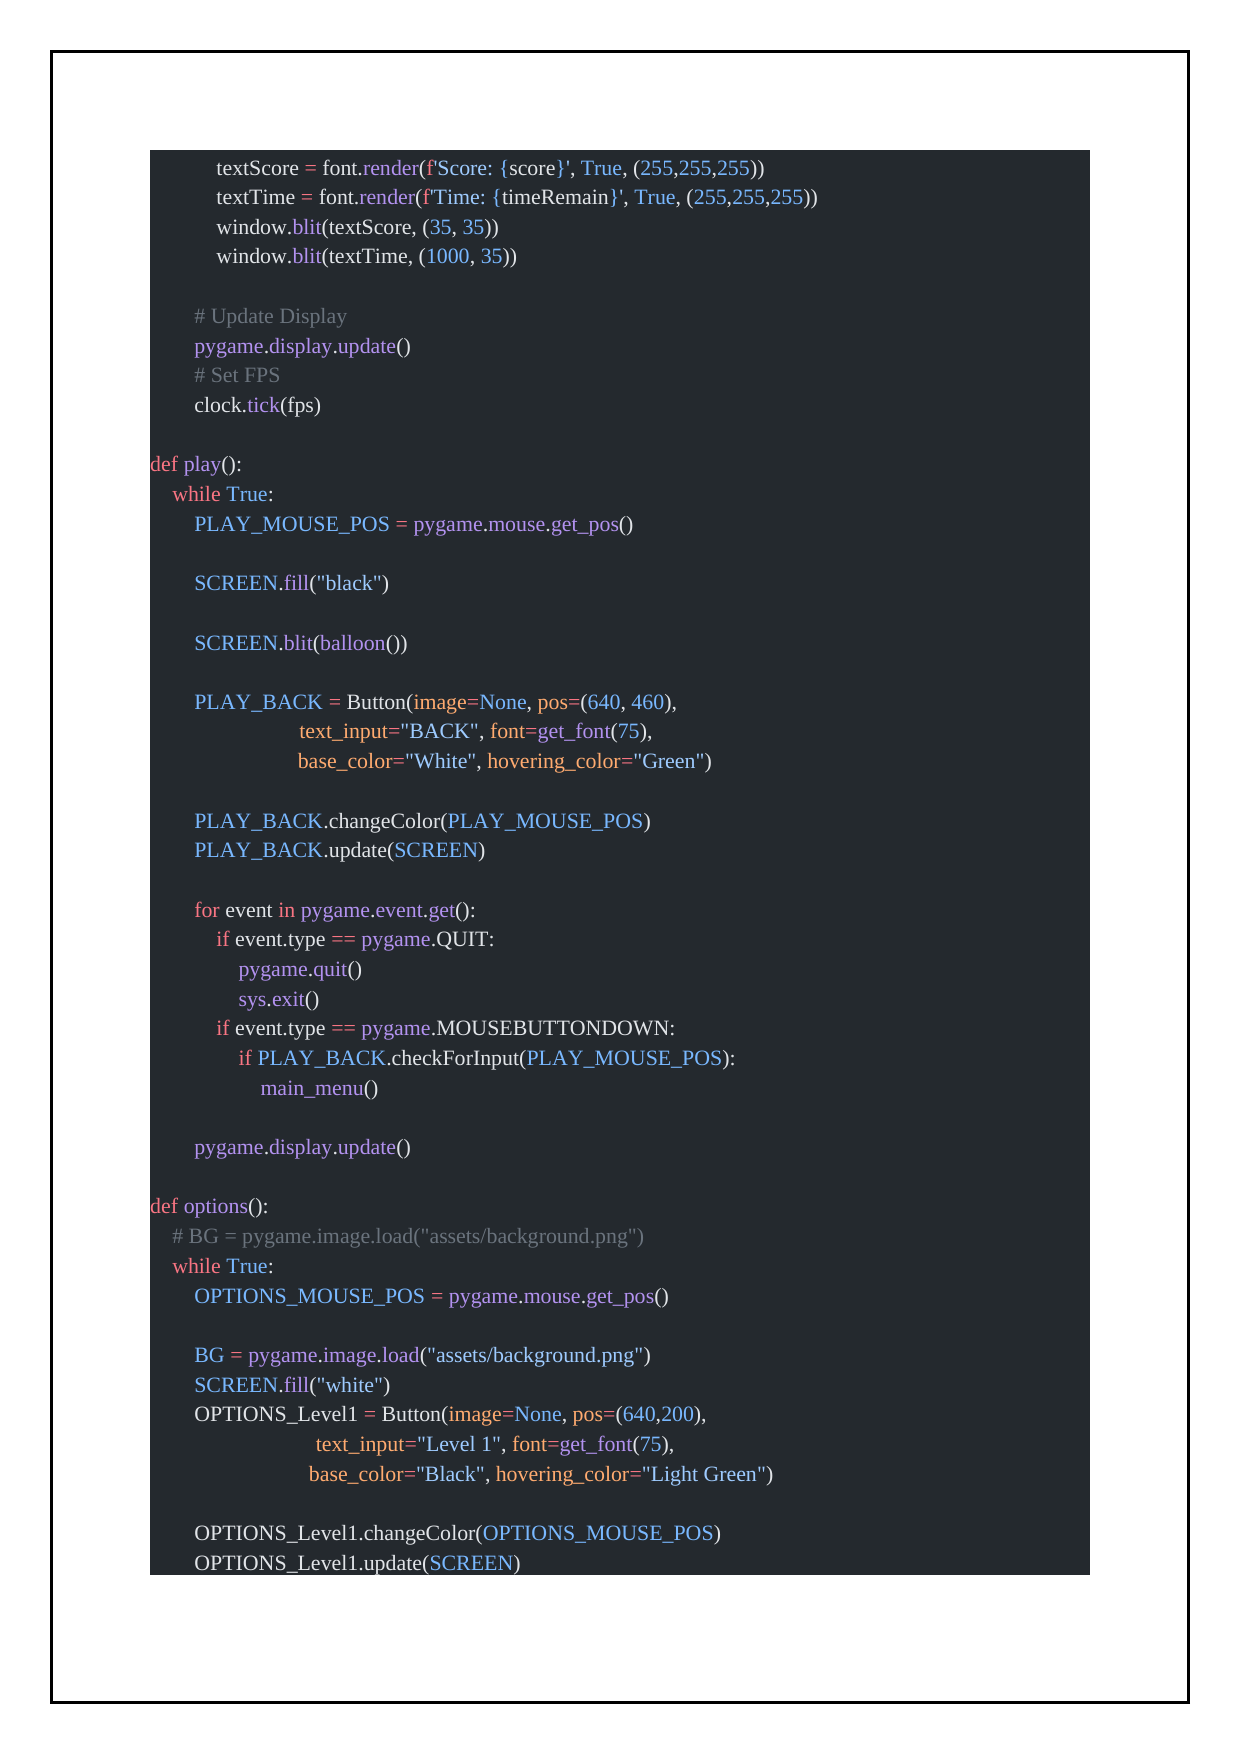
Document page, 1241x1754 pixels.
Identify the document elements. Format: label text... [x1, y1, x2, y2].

text # Update Display [150, 298, 1090, 328]
text def play(): [150, 447, 1090, 477]
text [150, 1456, 1090, 1486]
text BG = pygame.image.load("assets/background.png") [150, 1337, 1090, 1367]
text OPTIONS_Level1.update(SCREEN) [150, 1545, 1090, 1575]
text pygame.display.update() [150, 1130, 1090, 1159]
text if event.type == pygame.MOUSEBUTTONDOWN: [150, 1011, 1090, 1041]
text SCREEN.fill("white") [150, 1367, 1090, 1397]
text OPTIONS_MOUSE_POS = pygame.mouse.get_pos() [150, 1278, 1090, 1308]
text text_input="Level 1", font=get_font(75), [150, 1427, 1090, 1456]
text def options(): [150, 1189, 1090, 1219]
text base_color="White", hovering_color="Green") [150, 744, 1090, 773]
text if PLAY_BACK.checkForInput(PLAY_MOUSE_POS): [150, 1041, 1090, 1070]
text pygame.quit() [150, 952, 1090, 981]
text PLAY_BACK.changeColor(PLAY_MOUSE_POS) [150, 803, 1090, 833]
text main_menu() [150, 1070, 1090, 1100]
text if event.type == pygame.QUIT: [150, 922, 1090, 952]
text textTime = font.render(f'Time: {timeRemain}', True, (255,255,255)) [150, 180, 1090, 209]
text while True: [150, 1248, 1090, 1278]
text PLAY_BACK.update(SCREEN) [150, 833, 1090, 862]
text PLAY_MOUSE_POS = pygame.mouse.get_pos() [150, 506, 1090, 536]
text # Set FPS [150, 358, 1090, 387]
text pygame.display.update() [150, 328, 1090, 358]
text sys.exit() [150, 981, 1090, 1011]
text window.blit(textTime, (1000, 35)) [150, 239, 1090, 269]
text OPTIONS_Level1.changeColor(OPTIONS_MOUSE_POS) [150, 1516, 1090, 1545]
text PLAY_BACK = Button(image=None, pos=(640, 460), [150, 684, 1090, 714]
text while True: [150, 477, 1090, 506]
text window.blit(textScore, (35, 35)) [150, 209, 1090, 239]
text for event in pygame.event.get(): [150, 892, 1090, 922]
text SCREEN.fill("black") [150, 566, 1090, 595]
text text_input="BACK", font=get_font(75), [150, 714, 1090, 744]
text # BG = pygame.image.load("assets/background.png") [150, 1219, 1090, 1248]
text clock.tick(fps) [150, 387, 1090, 417]
text OPTIONS_Level1 = Button(image=None, pos=(640,200), [150, 1397, 1090, 1427]
text textScore = font.render(f'Score: {score}', True, (255,255,255)) [150, 150, 1090, 180]
text SCREEN.blit(balloon()) [150, 625, 1090, 655]
